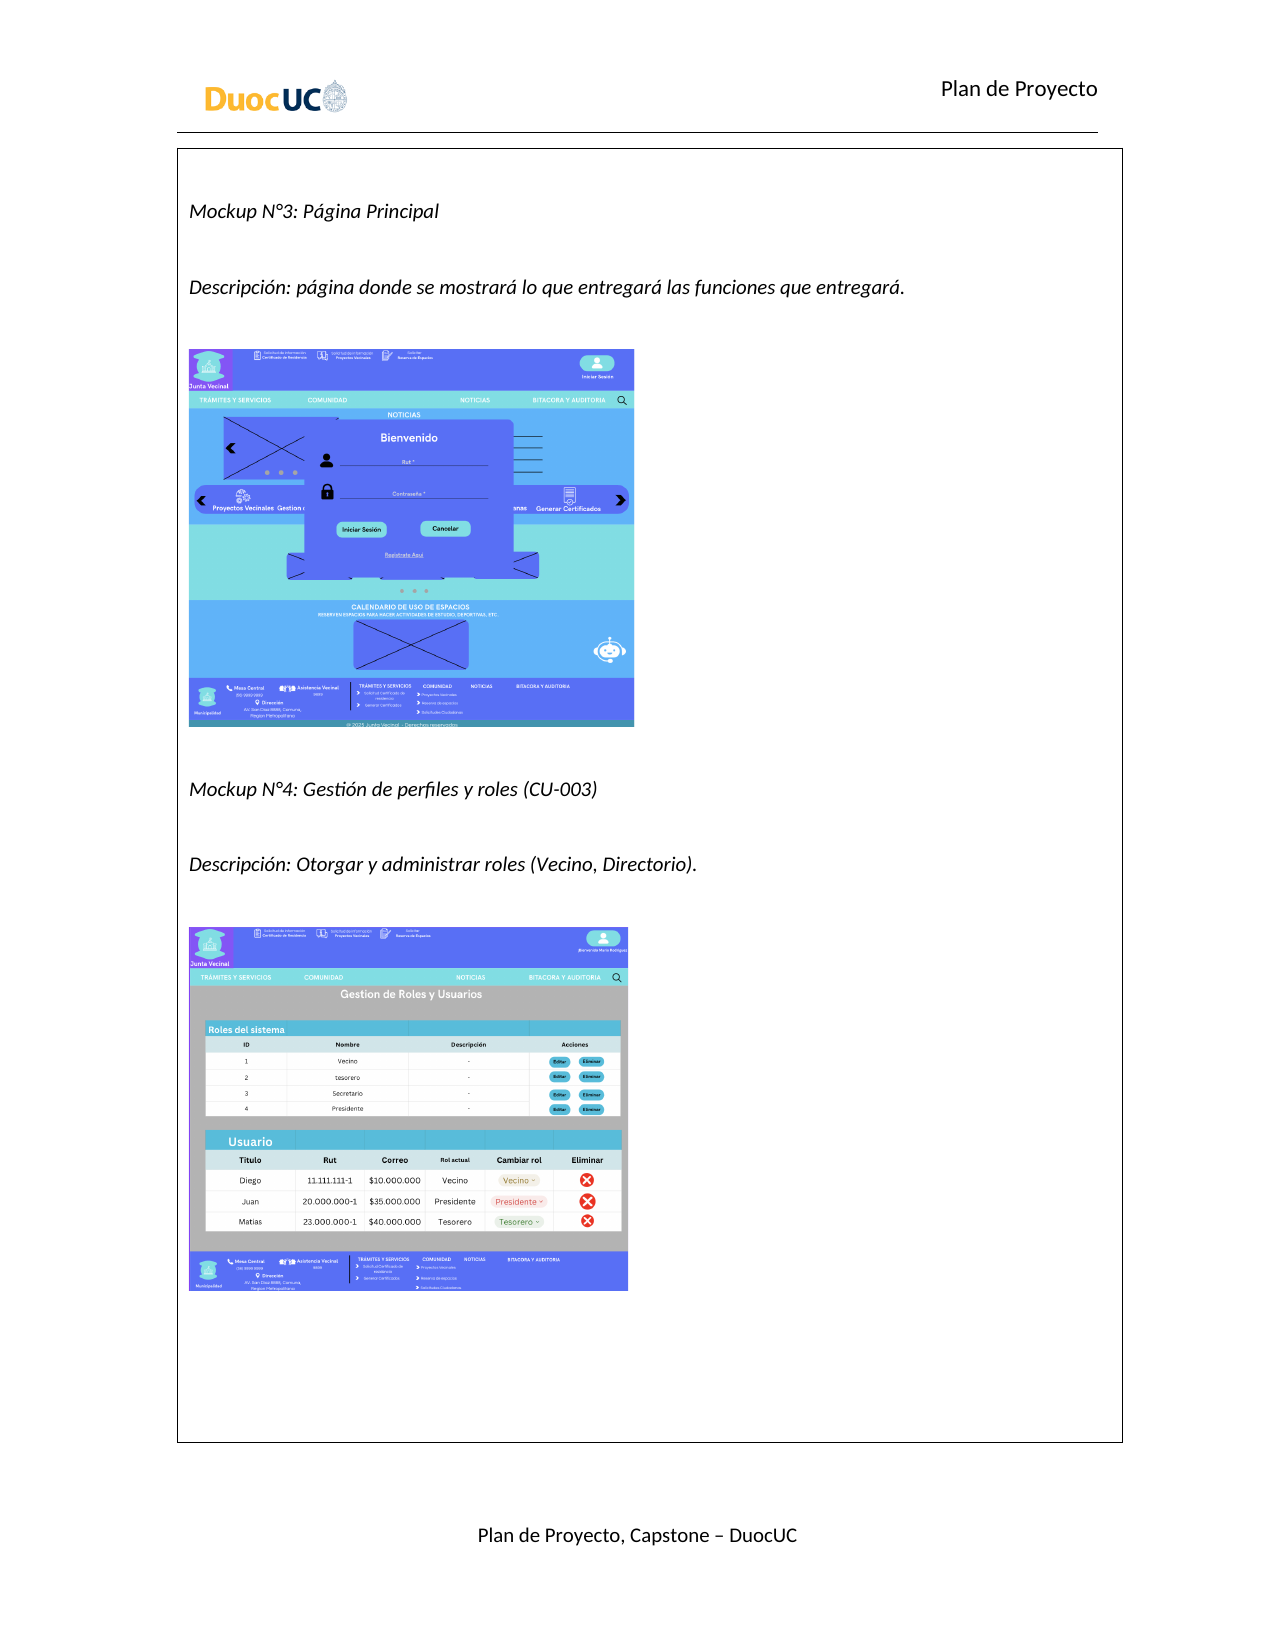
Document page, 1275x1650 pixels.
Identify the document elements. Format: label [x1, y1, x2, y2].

picture [188, 927, 629, 1291]
table_header [178, 149, 1122, 1442]
picture [188, 349, 635, 727]
picture [198, 76, 352, 115]
